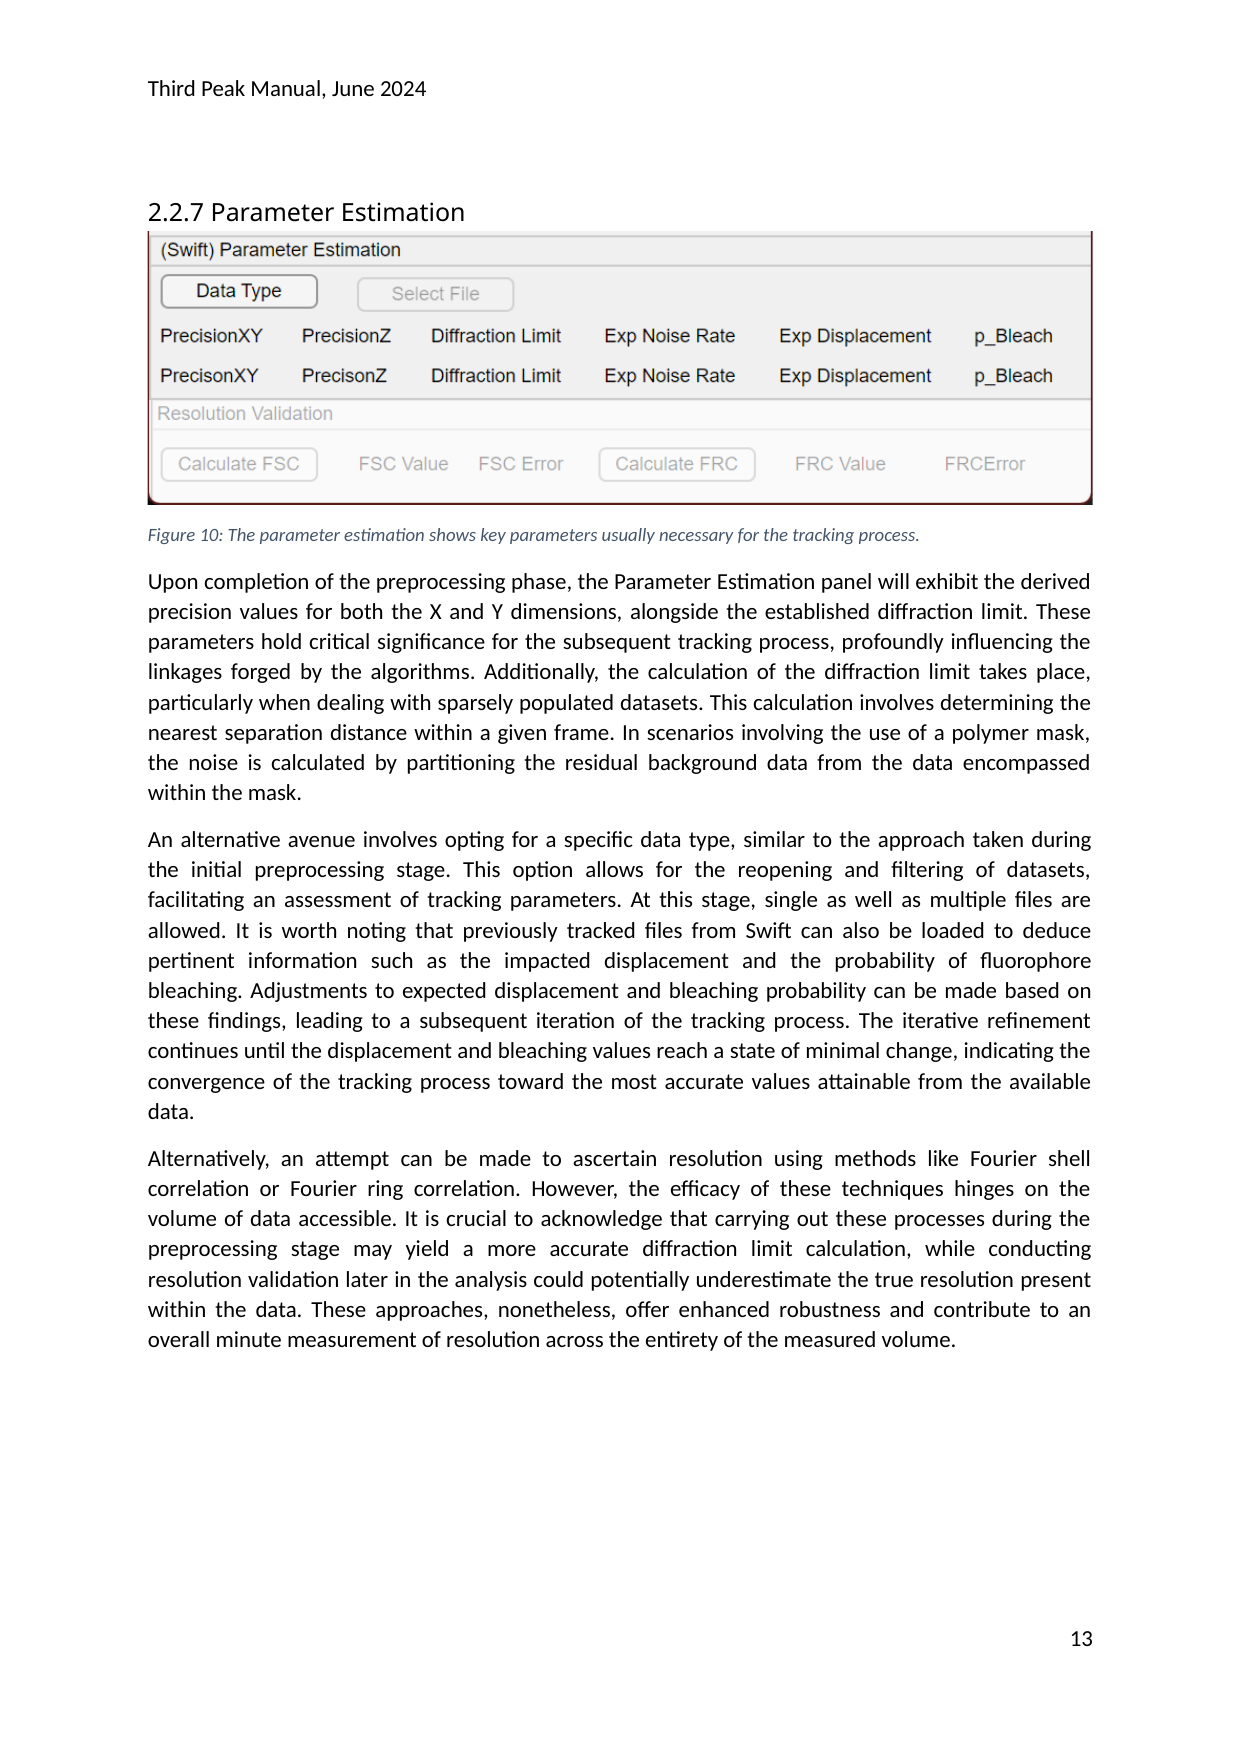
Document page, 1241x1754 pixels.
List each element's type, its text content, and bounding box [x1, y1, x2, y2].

text An alternative avenue involves opting for a specific data type, similar to the approach taken during the initial preprocessing stage. This option allows for the reopening and filtering of datasets, facilitating an assessment of tracking parameters. At this stage, single as well as multiple files are allowed. It is worth noting that previously tracked files from Swift can also be loaded to deduce pertinent information such as the impacted displacement and the probability of fluorophore bleaching. Adjustments to expected displacement and bleaching probability can be made based on these findings, leading to a subsequent iteration of the tracking process. The iterative refinement continues until the displacement and bleaching values reach a state of minimal change, indicating the convergence of the tracking process toward the most accurate values attainable from the available data. [148, 825, 1093, 1125]
subtitle 2.2.7 Parameter Estimation [148, 194, 1093, 228]
picture [147, 231, 1093, 505]
text Upon completion of the preprocessing phase, the Parameter Estimation panel will exhibit the derived precision values for both the X and Y dimensions, alongside the established diffraction limit. These parameters hold critical significance for the subsequent tracking process, profoundly influencing the linkages forged by the algorithms. Additionally, the calculation of the diffraction limit takes place, particularly when dealing with sparsely populated datasets. This calculation involves determining the nearest separation distance within a given frame. In scenarios involving the use of a polymer mask, the noise is calculated by partitioning the residual background data from the data encompassed within the mask. [148, 567, 1093, 806]
text Figure 10: The parameter estimation shows key parameters usually necessary for the tracking process. [148, 523, 1093, 546]
text Alternatively, an attempt can be made to ascertain resolution using methods like Fourier shell correlation or Fourier ring correlation. However, the efficacy of these techniques hinges on the volume of data accessible. It is crucial to acknowledge that carrying out these processes during the preprocessing stage may yield a more accurate diffraction limit calculation, while conducting resolution validation later in the analysis could potentially underestimate the true resolution present within the data. These approaches, nonetheless, offer enhanced robustness and contribute to an overall minute measurement of resolution across the entirety of the measured volume. [148, 1144, 1093, 1353]
